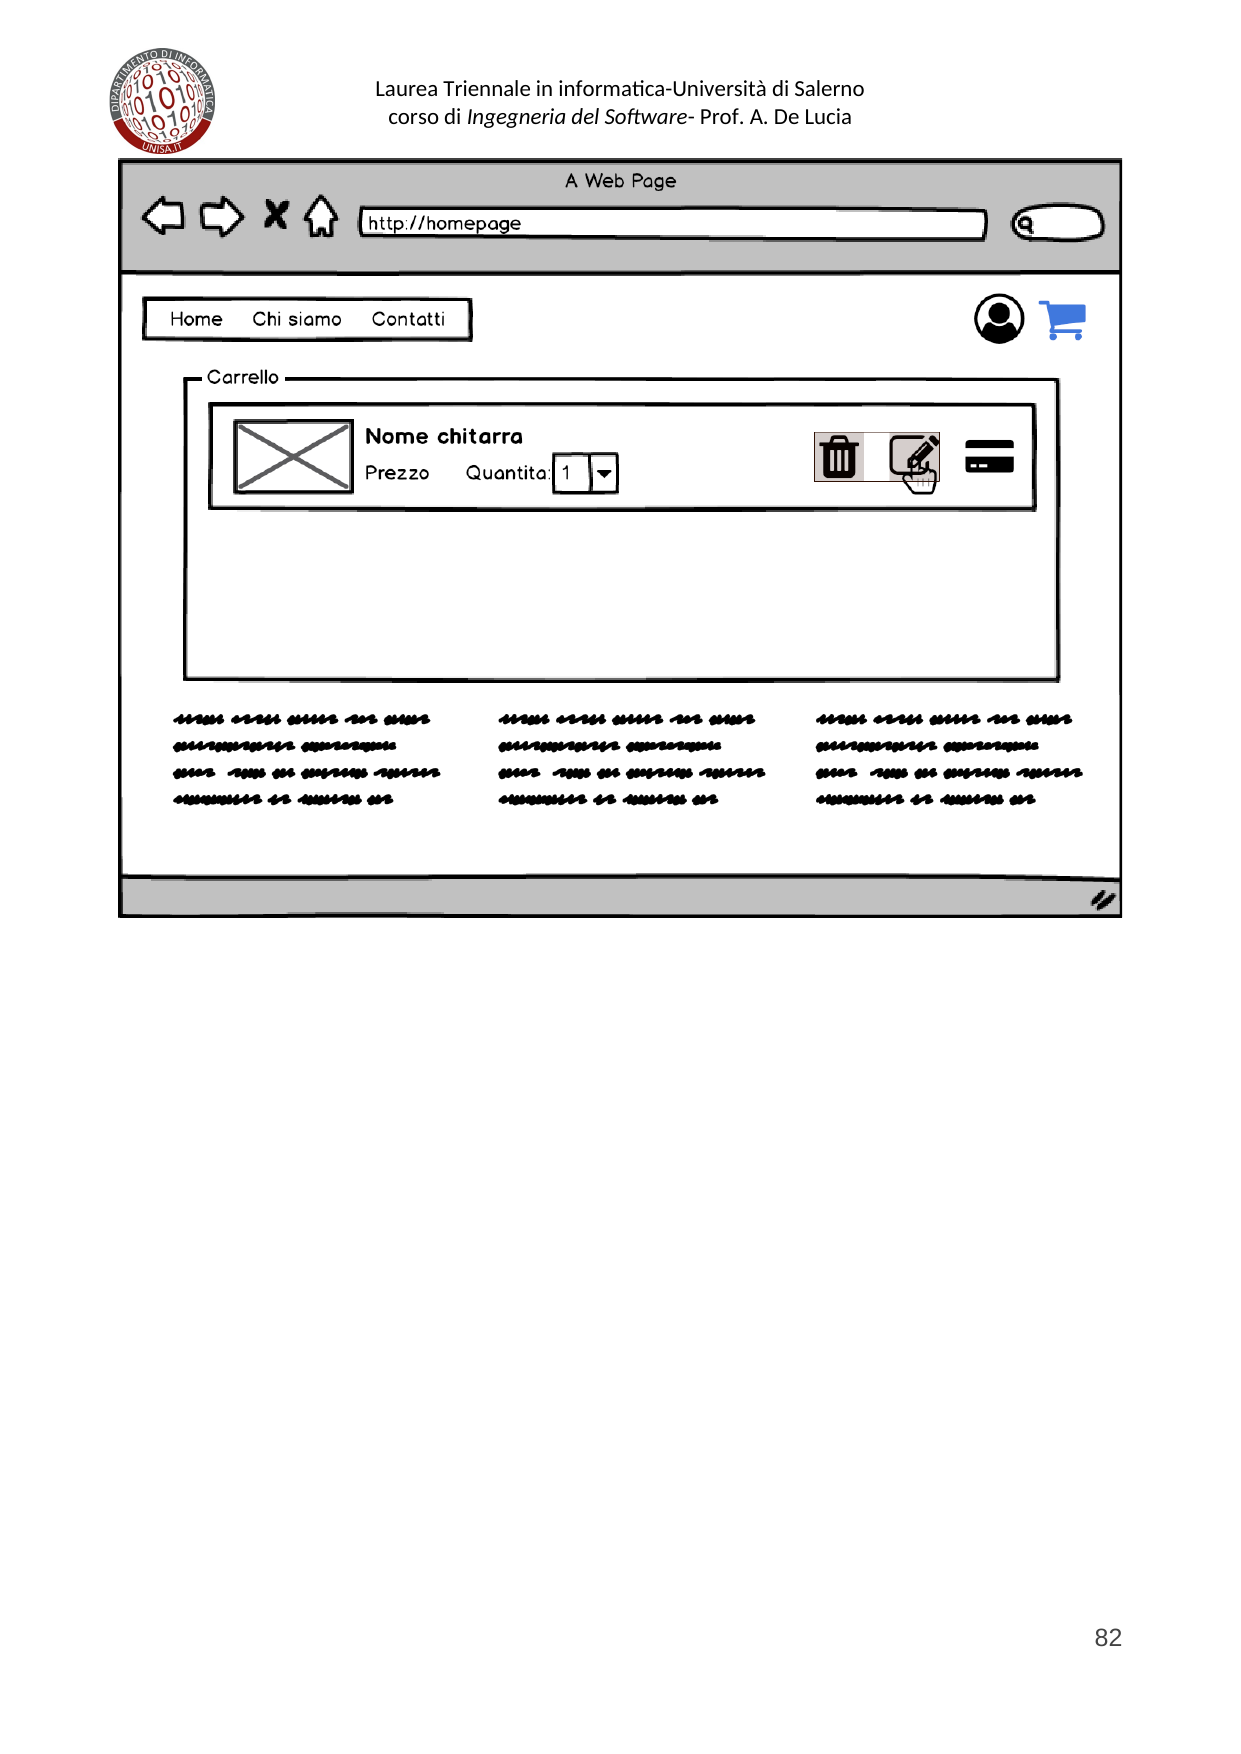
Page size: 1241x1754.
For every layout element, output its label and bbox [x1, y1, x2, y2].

picture [118, 158, 1123, 918]
picture [109, 48, 215, 154]
